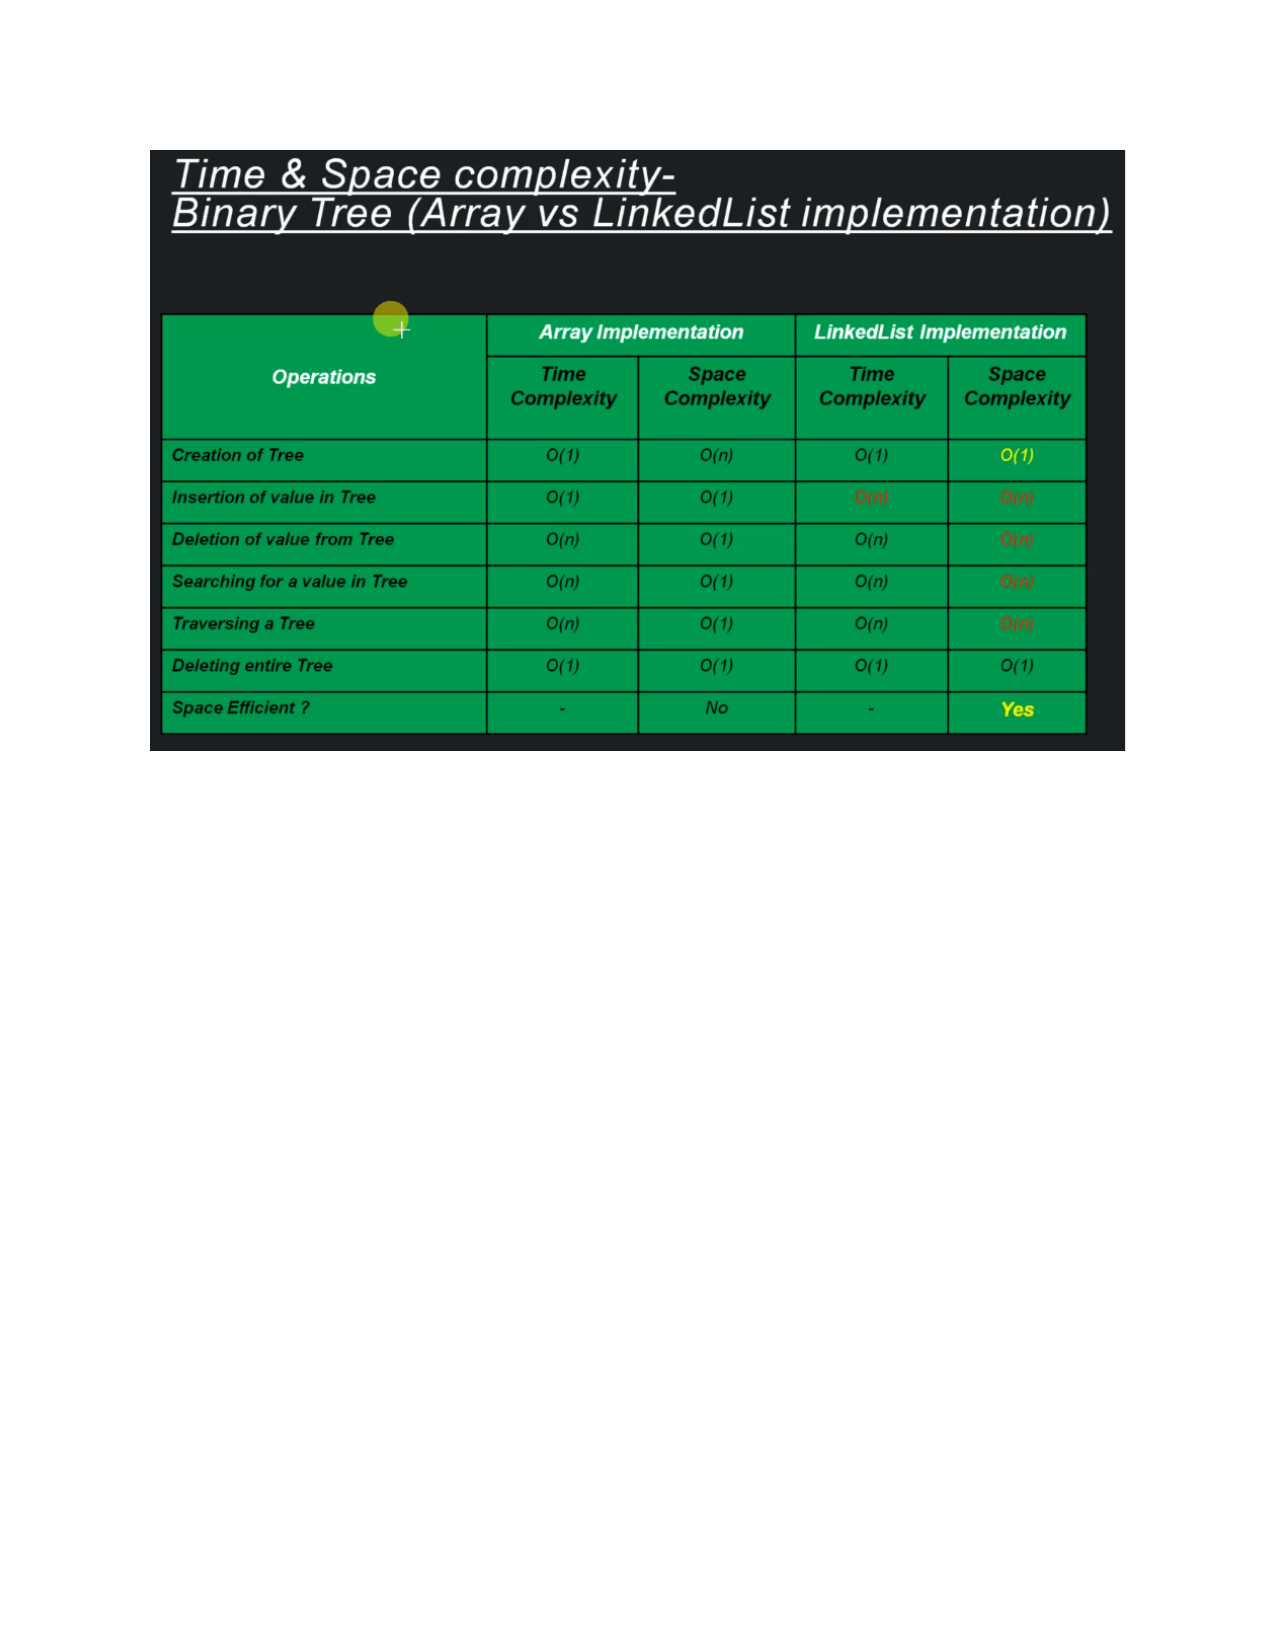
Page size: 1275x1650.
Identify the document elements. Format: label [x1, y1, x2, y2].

picture [150, 150, 1125, 751]
